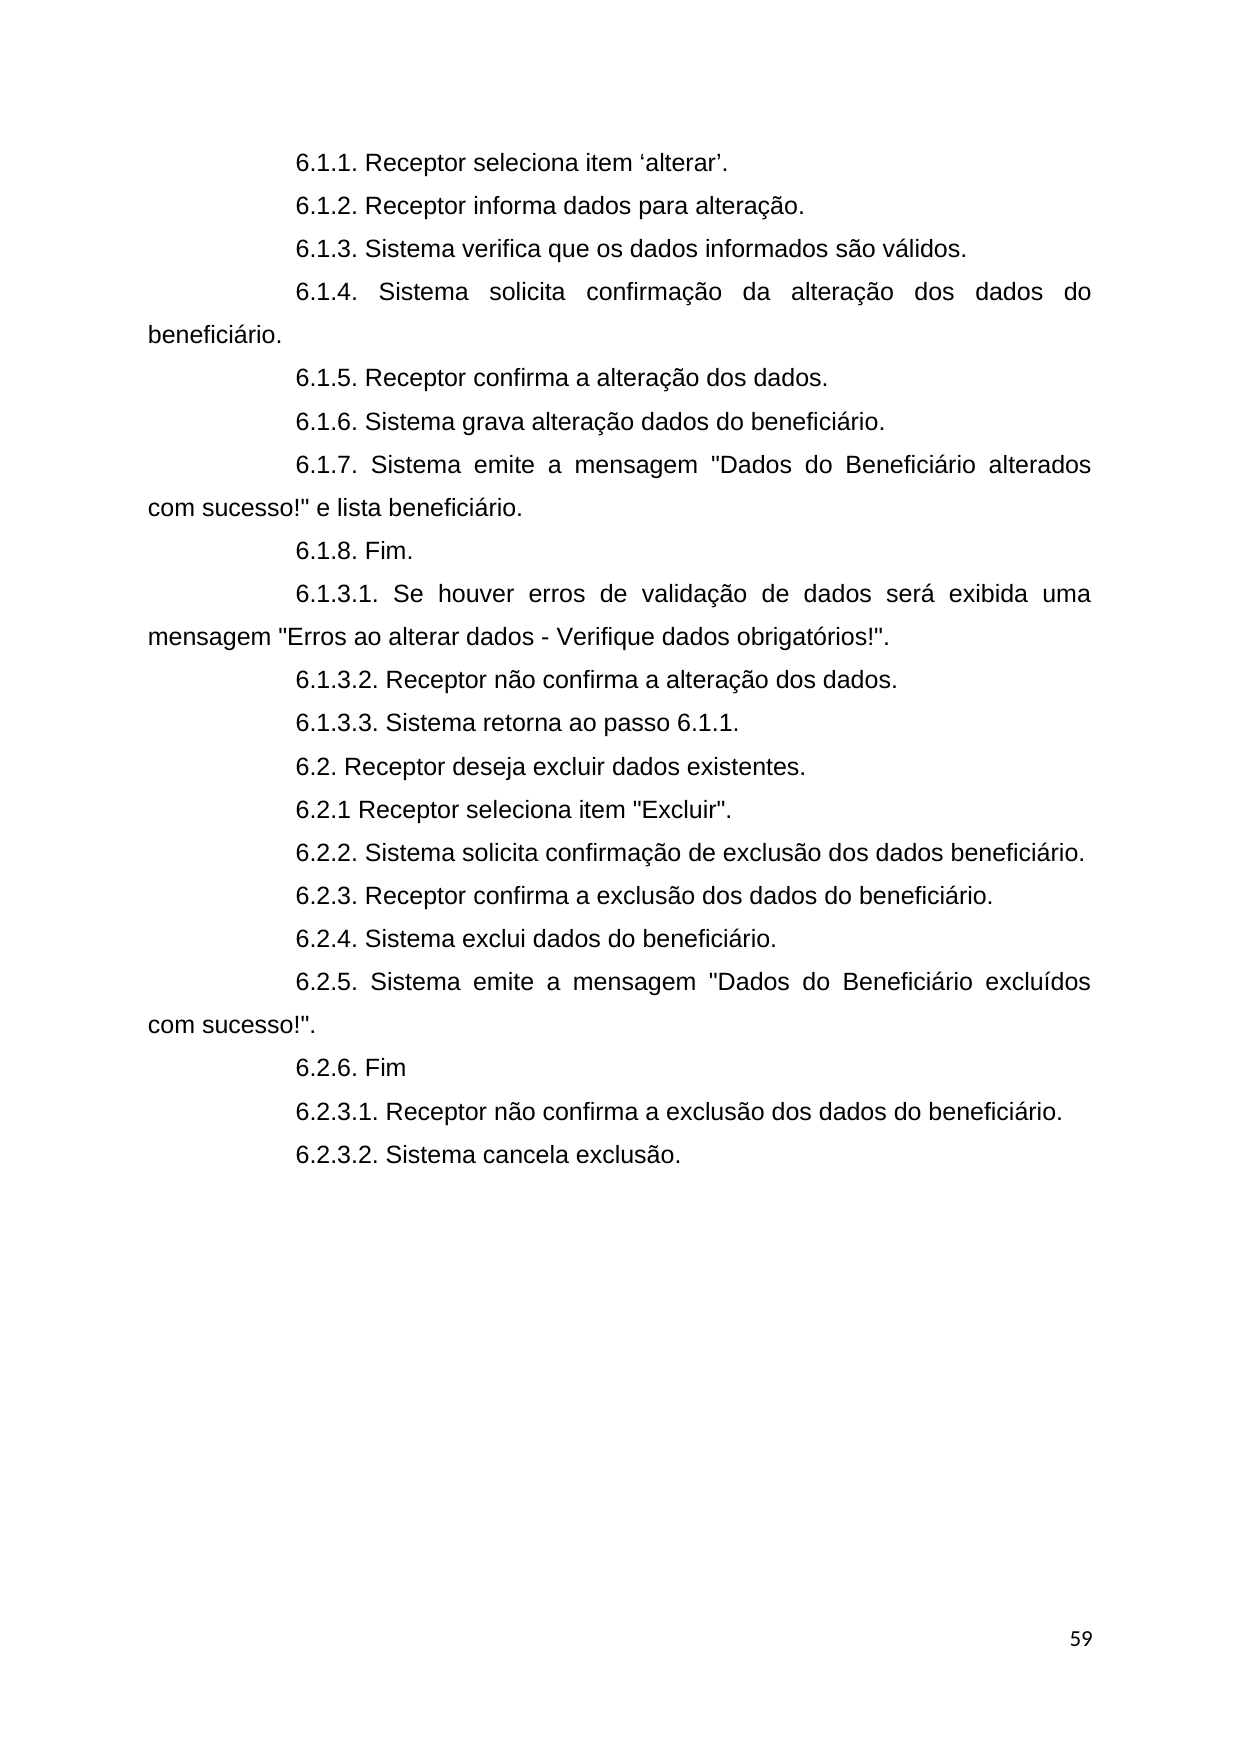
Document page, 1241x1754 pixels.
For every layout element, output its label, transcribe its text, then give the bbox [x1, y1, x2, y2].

text 6.1.3.1. Se houver erros de validação de dados será exibida uma mensagem "Erros ao alterar dados - Verifique dados obrigatórios!". [148, 579, 1092, 651]
text 6.1.5. Receptor confirma a alteração dos dados. [148, 363, 1092, 392]
text 6.2.5. Sistema emite a mensagem "Dados do Beneficiário excluídos com sucesso!". [148, 967, 1092, 1039]
text 6.2.2. Sistema solicita confirmação de exclusão dos dados beneficiário. [148, 838, 1092, 866]
text 6.2.3.1. Receptor não confirma a exclusão dos dados do beneficiário. [148, 1096, 1092, 1125]
text 6.2.3. Receptor confirma a exclusão dos dados do beneficiário. [148, 881, 1092, 909]
text 6.2.1 Receptor seleciona item "Excluir". [148, 794, 1092, 823]
text 6.1.3. Sistema verifica que os dados informados são válidos. [148, 234, 1092, 263]
text 6.2.3.2. Sistema cancela exclusão. [148, 1139, 1092, 1168]
text 6.1.4. Sistema solicita confirmação da alteração dos dados do beneficiário. [148, 277, 1092, 349]
text 6.2. Receptor deseja excluir dados existentes. [148, 751, 1092, 780]
text 6.1.3.3. Sistema retorna ao passo 6.1.1. [148, 708, 1092, 737]
text 6.1.2. Receptor informa dados para alteração. [148, 191, 1092, 219]
text 6.1.1. Receptor seleciona item ‘alterar’. [148, 148, 1092, 176]
text 6.1.7. Sistema emite a mensagem "Dados do Beneficiário alterados com sucesso!" e lista beneficiário. [148, 449, 1092, 521]
text 6.1.8. Fim. [148, 536, 1092, 564]
text 6.1.6. Sistema grava alteração dados do beneficiário. [148, 406, 1092, 435]
text 6.2.6. Fim [148, 1053, 1092, 1082]
text 6.2.4. Sistema exclui dados do beneficiário. [148, 924, 1092, 953]
text 6.1.3.2. Receptor não confirma a alteração dos dados. [148, 665, 1092, 694]
